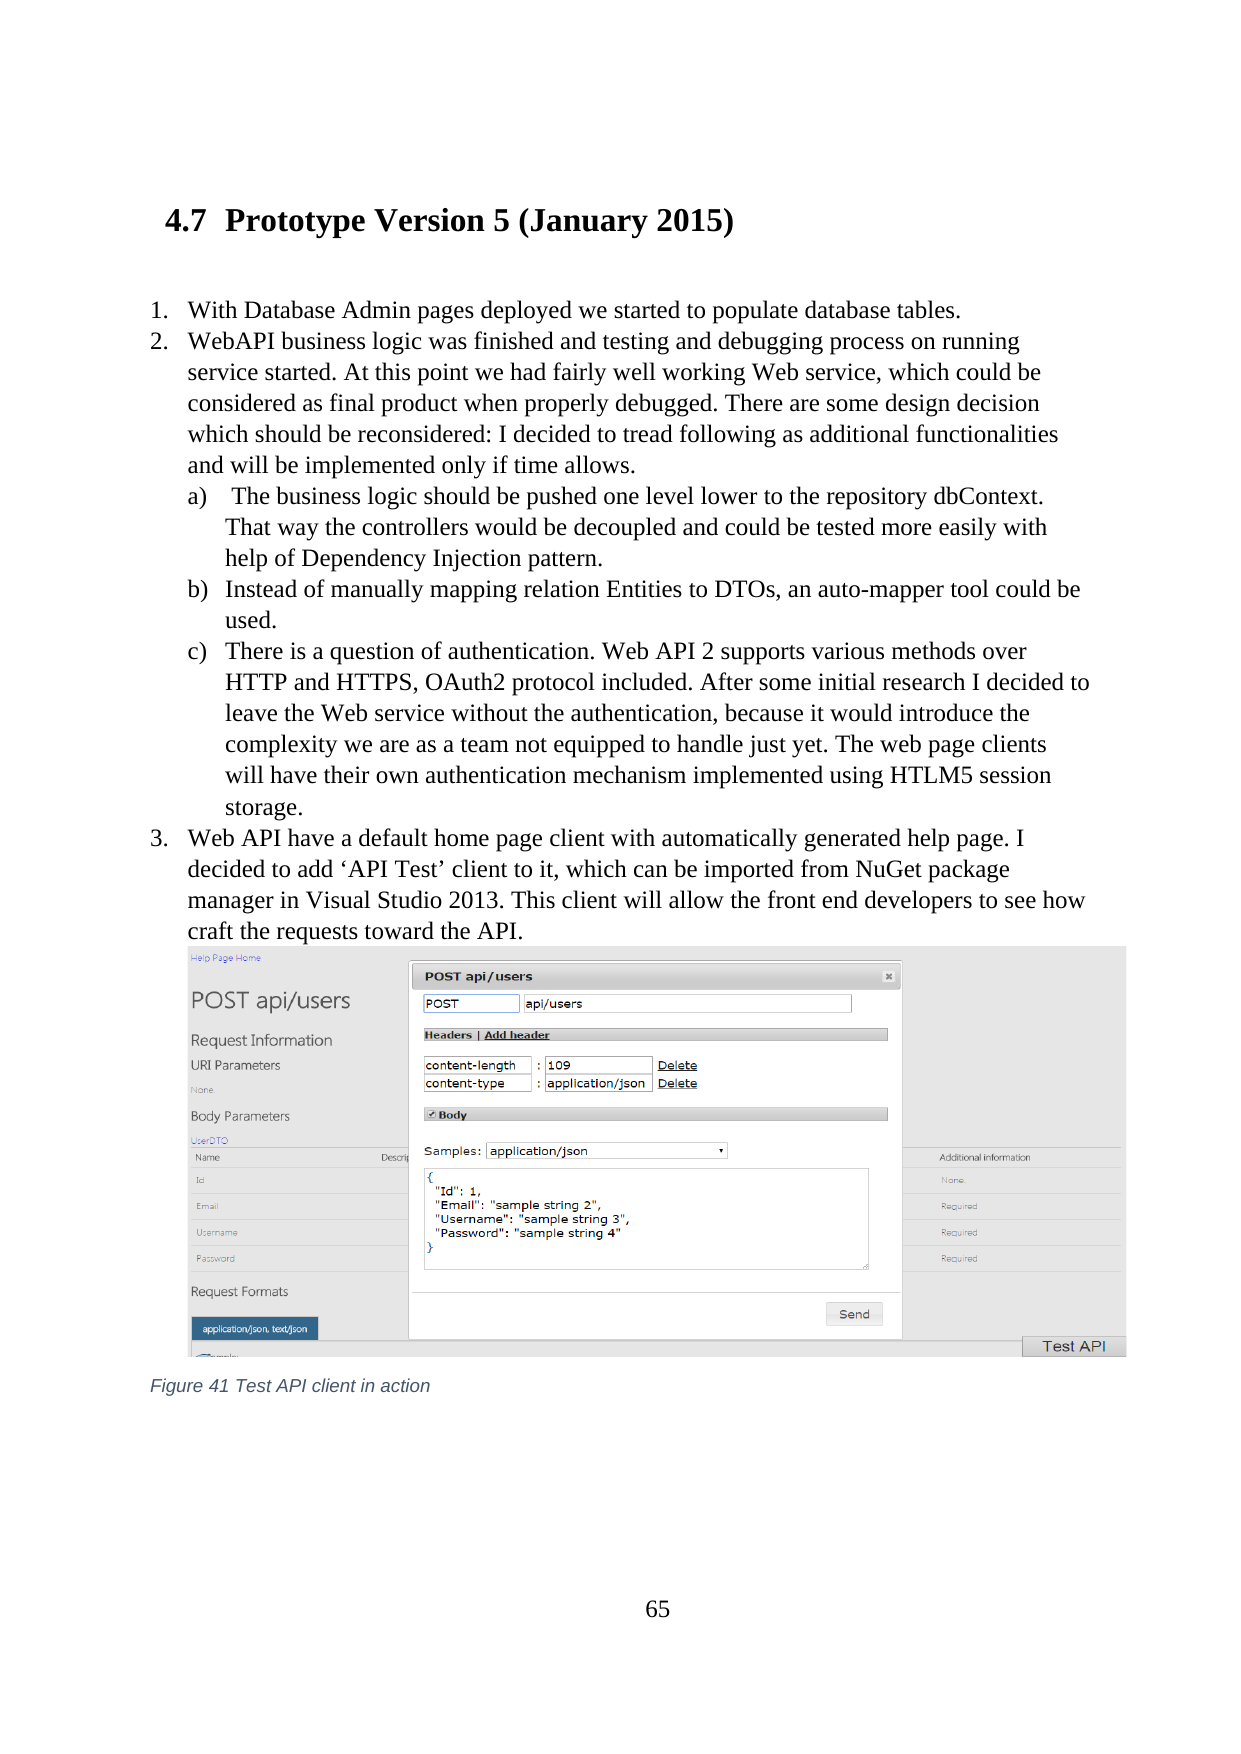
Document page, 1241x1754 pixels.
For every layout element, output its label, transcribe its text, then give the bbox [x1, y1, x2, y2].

list WebAPI business logic was finished and testing and debugging process on running service started. At this point we had fairly well working Web service, which could be considered as final product when properly debugged. There are some design decision which should be reconsidered: I decided to tread following as additional functionalities and will be implemented only if time allows. [150, 326, 1090, 479]
list Web API have a default home page client with automatically generated help page. I decided to add ‘API Test’ client to it, which can be imported from NuGet package manager in Visual Studio 2013. This client will allow the front end developers to see how craft the requests toward the API. [150, 823, 1090, 944]
list With Database Admin pages deployed we started to populate database tables. [150, 295, 1090, 324]
text Figure 41 Test API client in action [150, 1375, 1090, 1397]
list Instead of manually mapping relation Entities to DTOs, an auto-mapper tool could be used. [187, 574, 1090, 634]
subtitle Prototype Version 5 (January 2015) [165, 200, 1090, 238]
list The business logic should be pushed one level lower to the repository dbContext. That way the controllers would be decoupled and could be tested more easily with help of Dependency Injection pattern. [187, 481, 1090, 572]
picture [187, 946, 1127, 1357]
list There is a question of authentication. Web API 2 supports various methods over HTTP and HTTPS, OAuth2 protocol included. After some initial research I decided to leave the Web service without the authentication, because it would introduce the complexity we are as a team not equipped to handle just yet. The web page clients will have their own authentication mechanism implemented using HTLM5 session storage. [187, 636, 1090, 820]
